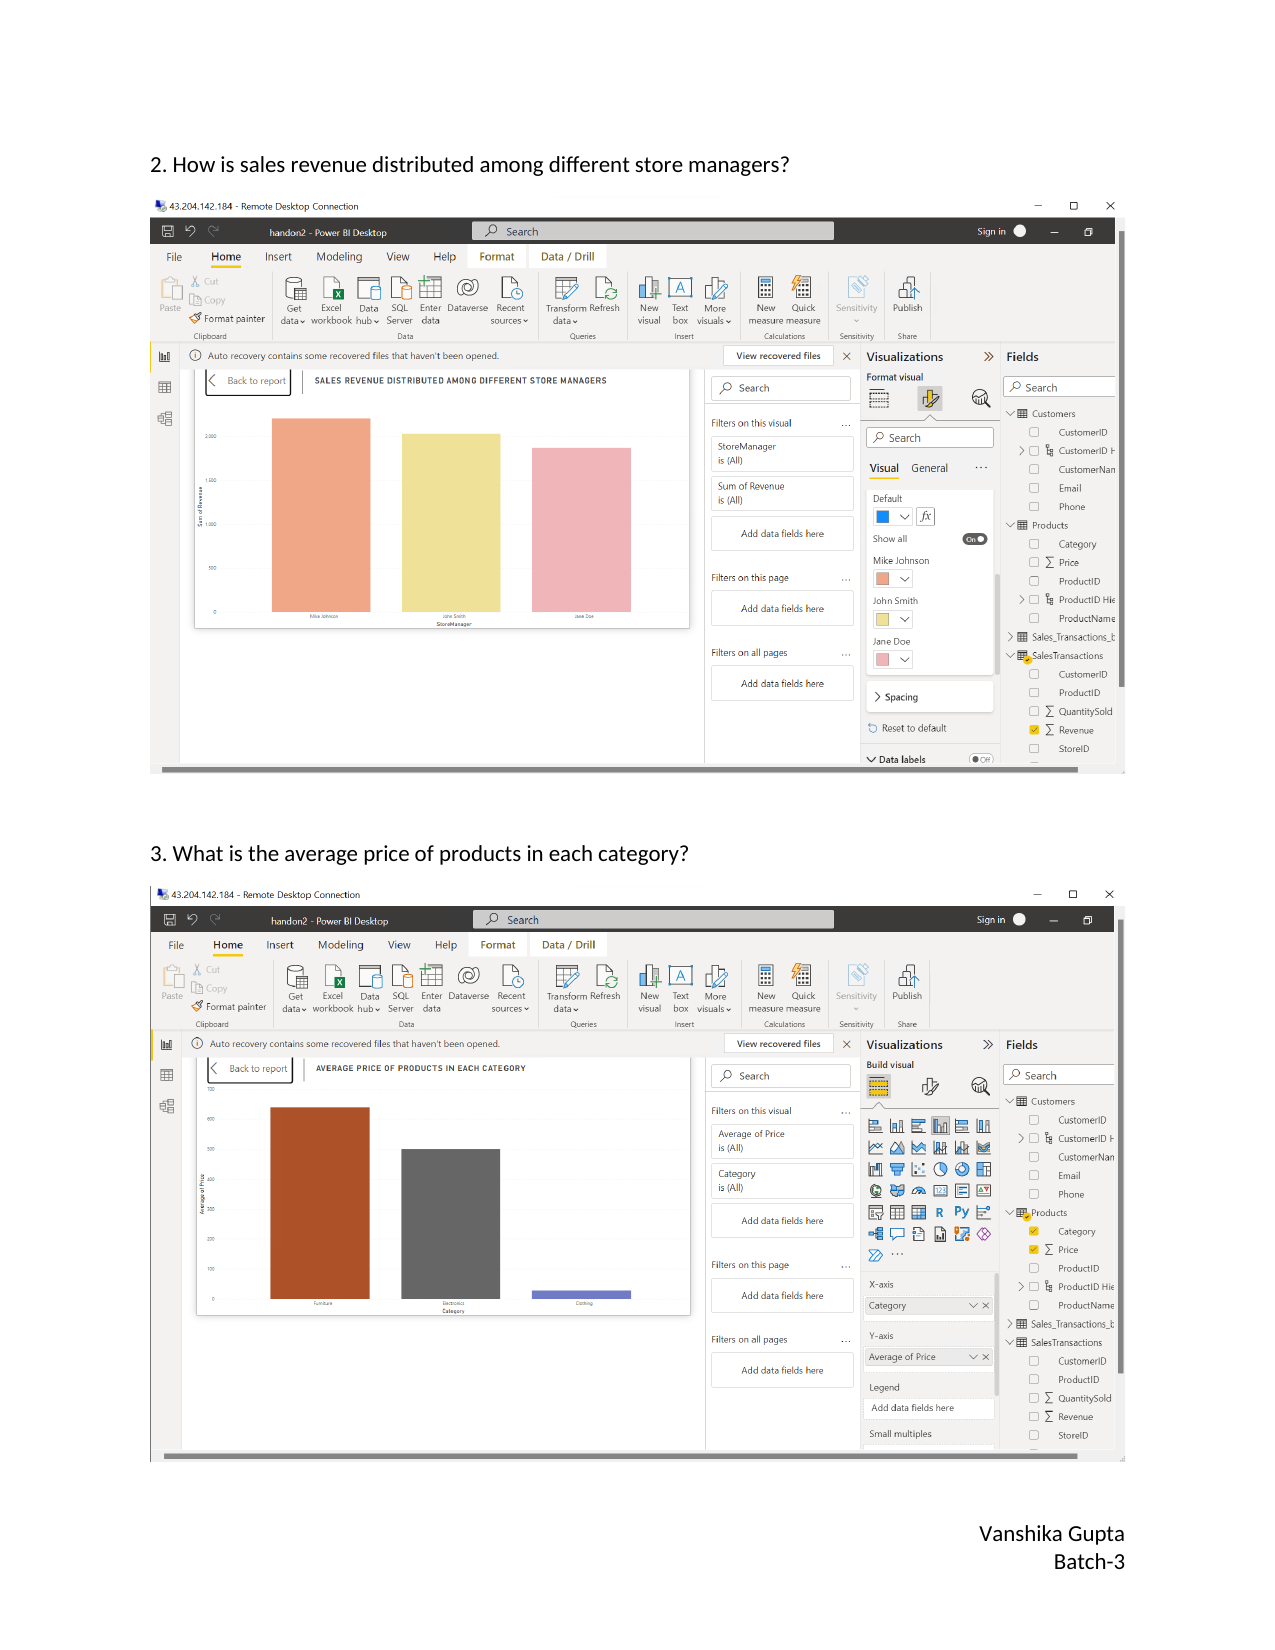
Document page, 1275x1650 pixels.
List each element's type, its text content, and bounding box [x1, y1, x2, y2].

text 2. How is sales revenue distributed among different store managers? [150, 150, 1125, 178]
picture [150, 196, 1125, 774]
text 3. What is the average price of products in each category? [150, 839, 1125, 867]
picture [150, 886, 1125, 1462]
